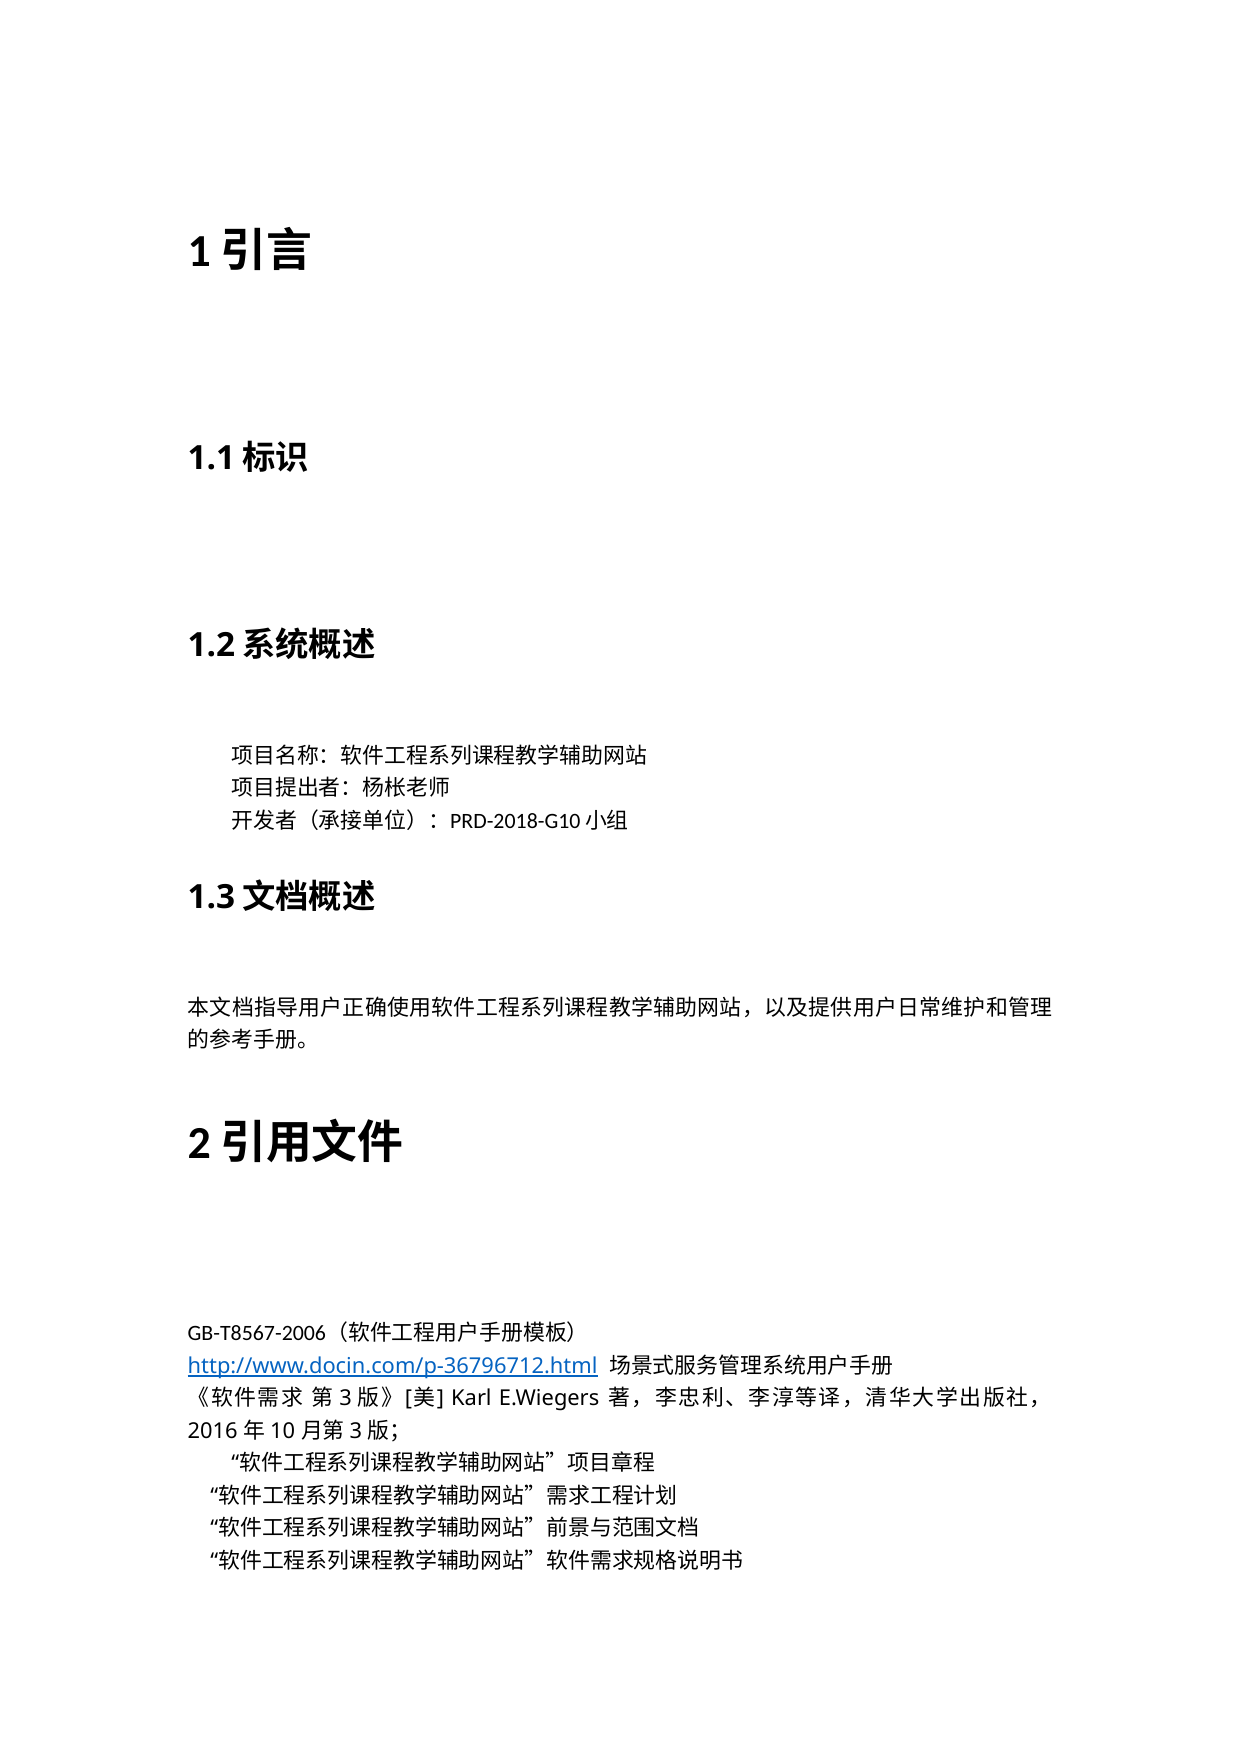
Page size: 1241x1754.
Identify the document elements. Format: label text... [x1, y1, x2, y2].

text 《软件需求 第3版》[美] Karl E.Wiegers 著，李忠利、李淳等译，清华大学出版社， 2016 年 10 月第 3 版； [187, 1380, 1053, 1445]
text http://www.docin.com/p-36796712.html 场景式服务管理系统用户手册 [187, 1347, 1053, 1380]
text “软件工程系列课程教学辅助网站”需求工程计划 [187, 1477, 1053, 1510]
text 本文档指导用户正确使用软件工程系列课程教学辅助网站，以及提供用户日常维护和管理的参考手册。 [187, 989, 1053, 1054]
subtitle 2引用文件 [187, 1089, 1053, 1187]
text “软件工程系列课程教学辅助网站”软件需求规格说明书 [187, 1542, 1053, 1575]
text “软件工程系列课程教学辅助网站”前景与范围文档 [187, 1510, 1053, 1542]
subtitle 1.3文档概述 [187, 862, 1053, 927]
text 项目名称：软件工程系列课程教学辅助网站 [187, 737, 1053, 770]
text 开发者（承接单位）：PRD-2018-G10小组 [187, 802, 1053, 835]
text “软件工程系列课程教学辅助网站”项目章程 [187, 1445, 1053, 1477]
subtitle 1.1标识 [187, 423, 1053, 488]
text GB-T8567-2006（软件工程用户手册模板） [187, 1315, 1053, 1347]
subtitle 1.2系统概述 [187, 610, 1053, 675]
text 项目提出者：杨枨老师 [187, 770, 1053, 802]
subtitle 1引言 [187, 197, 1053, 295]
